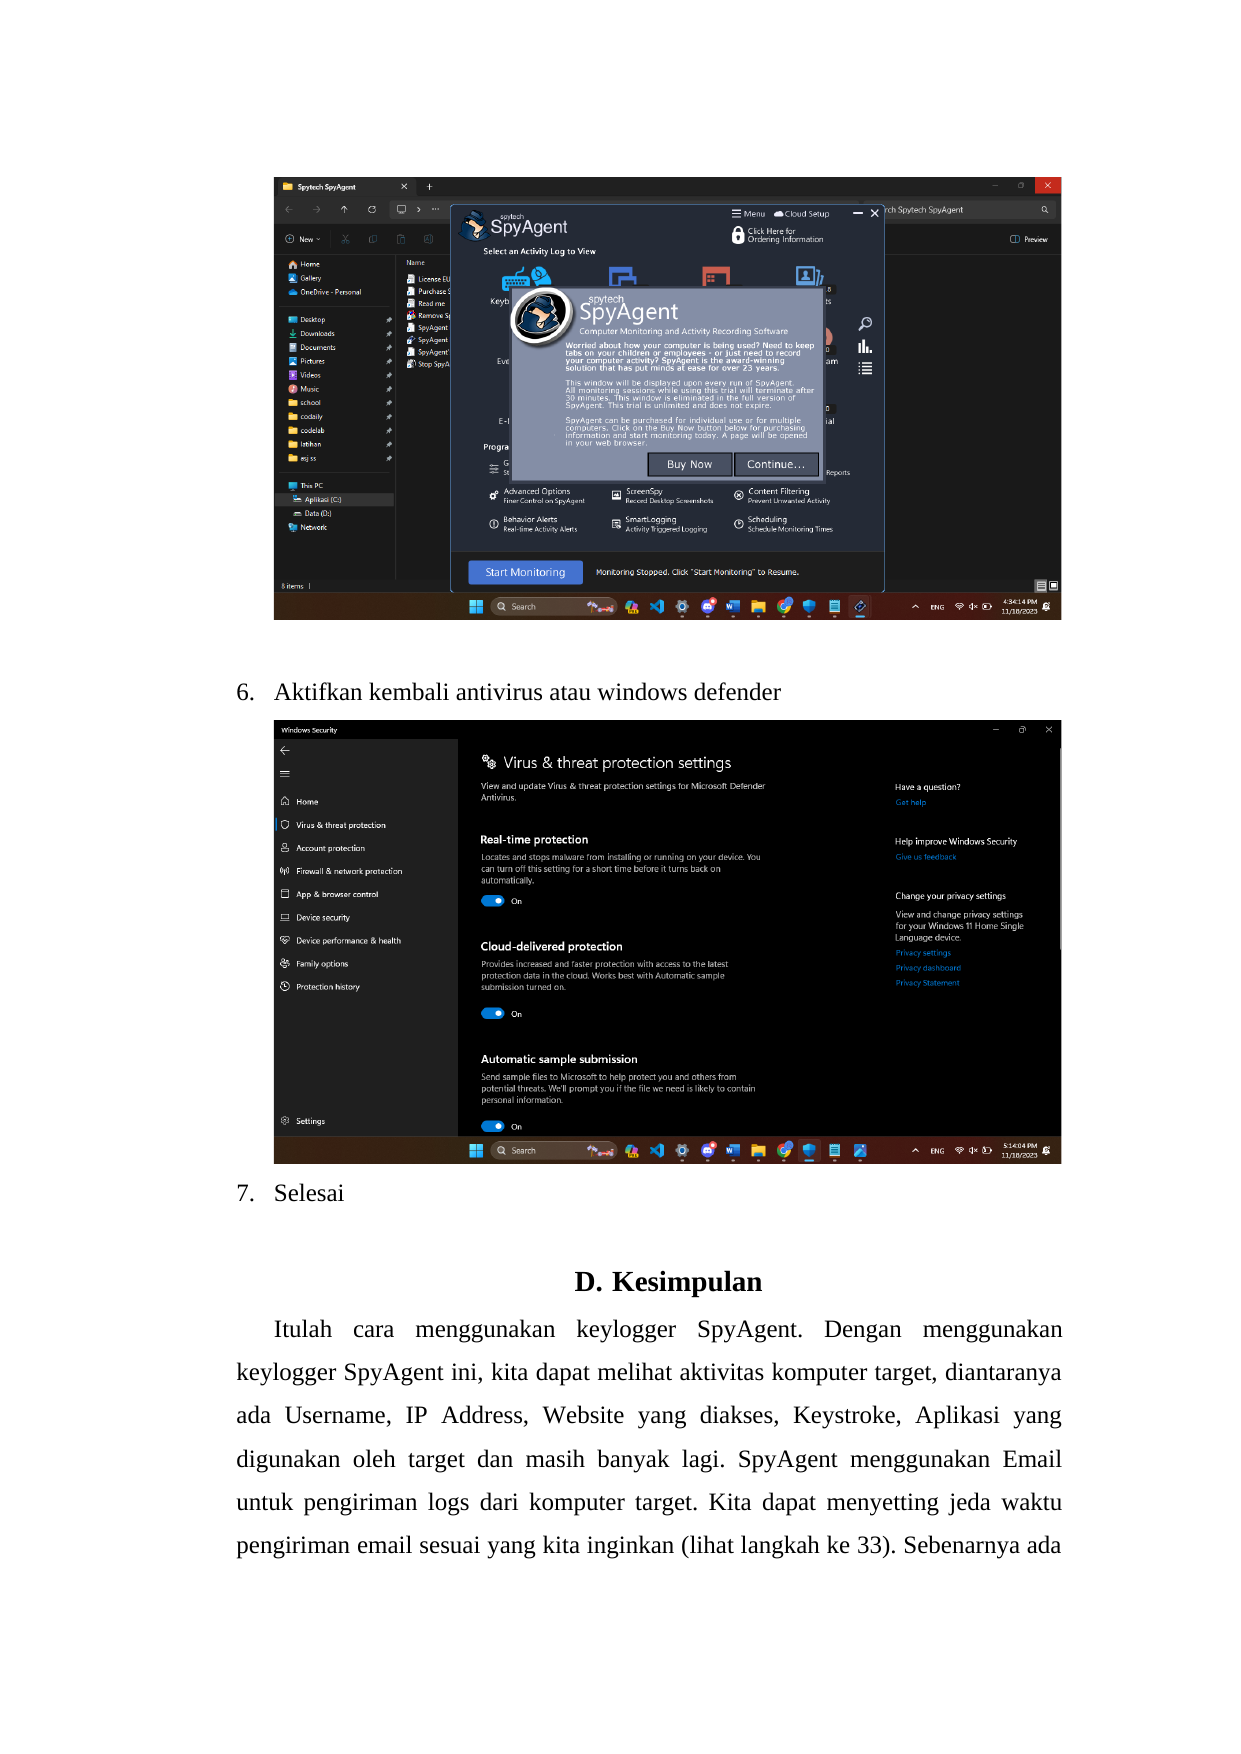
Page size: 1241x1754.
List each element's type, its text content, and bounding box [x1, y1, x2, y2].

list Selesai [236, 1178, 1063, 1207]
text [236, 1314, 1063, 1559]
picture [273, 177, 1062, 620]
list Kesimpulan [274, 1264, 1063, 1298]
picture [273, 720, 1062, 1164]
list Aktifkan kembali antivirus atau windows defender [236, 677, 1063, 706]
